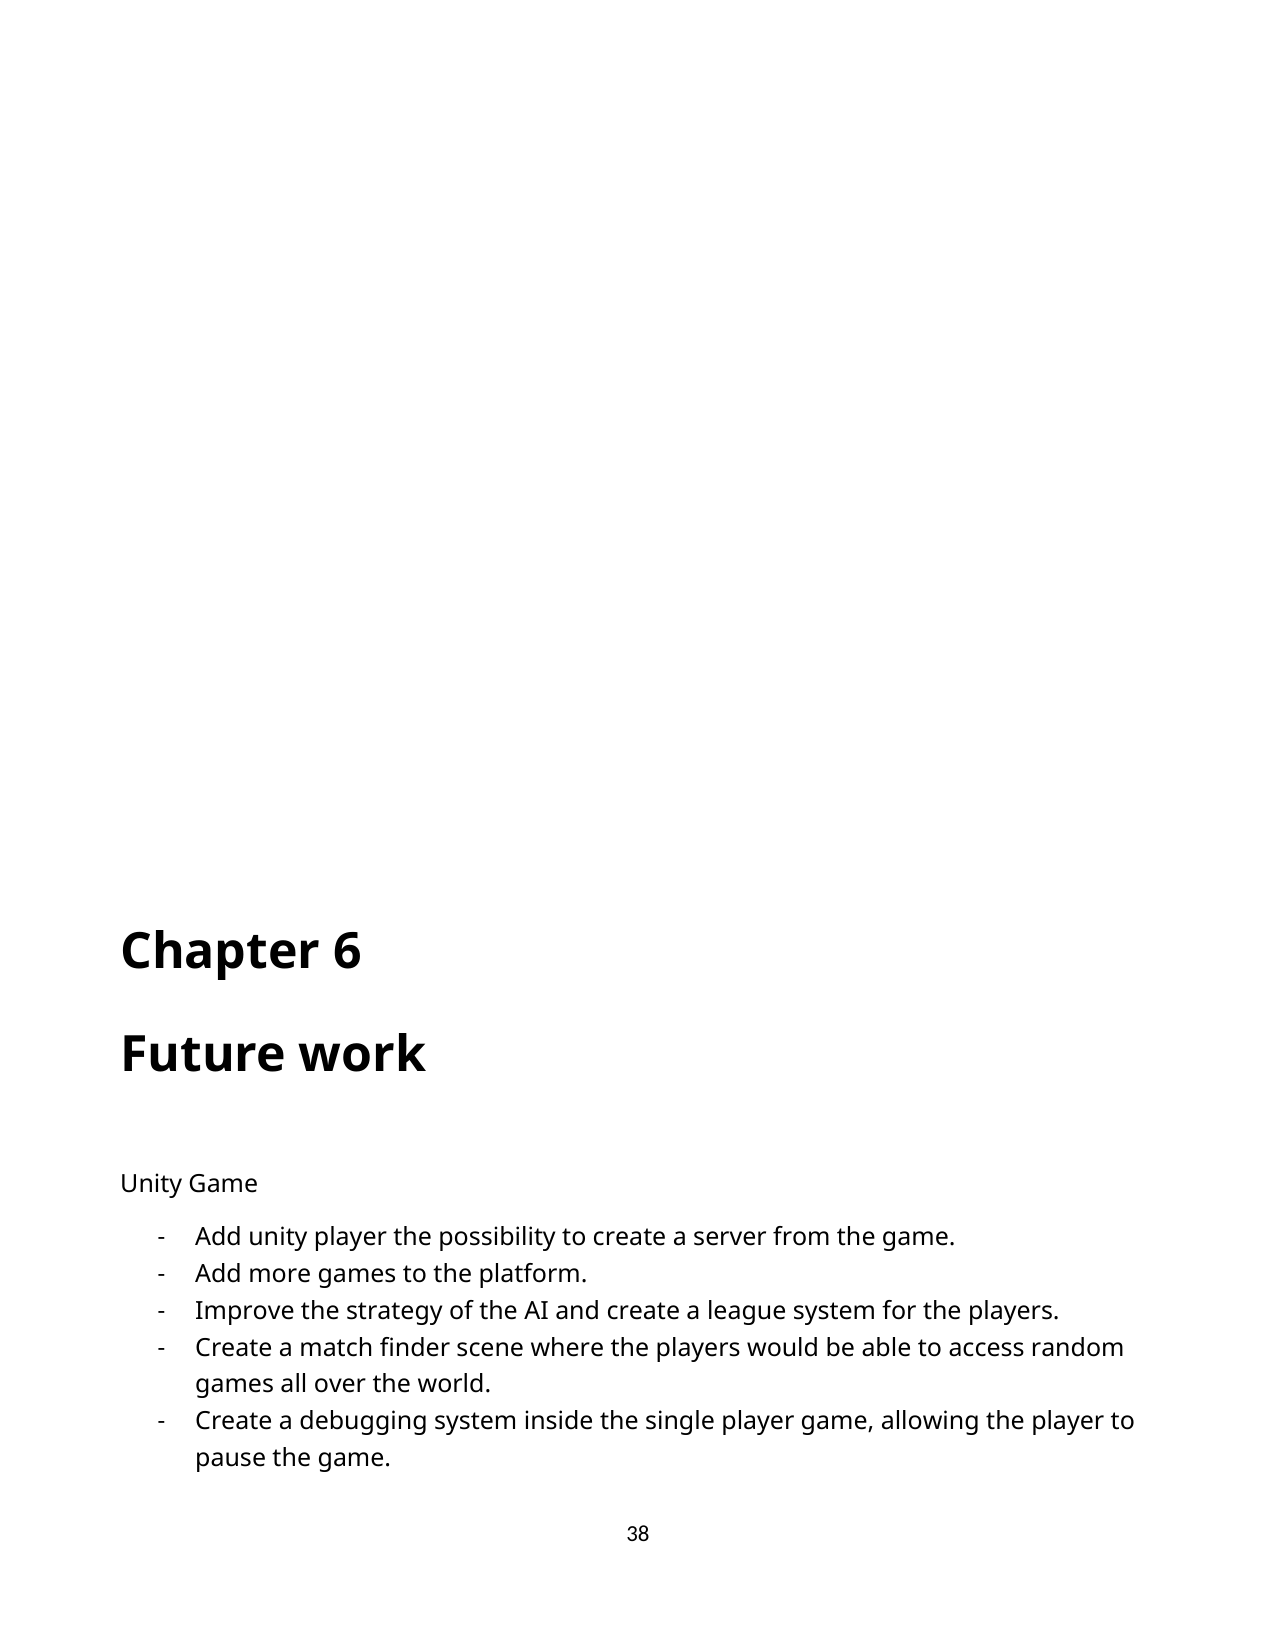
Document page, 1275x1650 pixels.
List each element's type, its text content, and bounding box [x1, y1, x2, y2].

list Add unity player the possibility to create a server from the game. [157, 1219, 1155, 1253]
list Create a debugging system inside the single player game, allowing the player to pause the game. [157, 1403, 1155, 1474]
list Add more games to the platform. [157, 1256, 1155, 1290]
list Create a match finder scene where the players would be able to access random games all over the world. [157, 1329, 1155, 1400]
text Unity Game [120, 1166, 1155, 1200]
list Improve the strategy of the AI and create a league system for the players. [157, 1293, 1155, 1327]
subtitle Future work [120, 1018, 1155, 1086]
text Chapter 6 [120, 915, 1155, 983]
